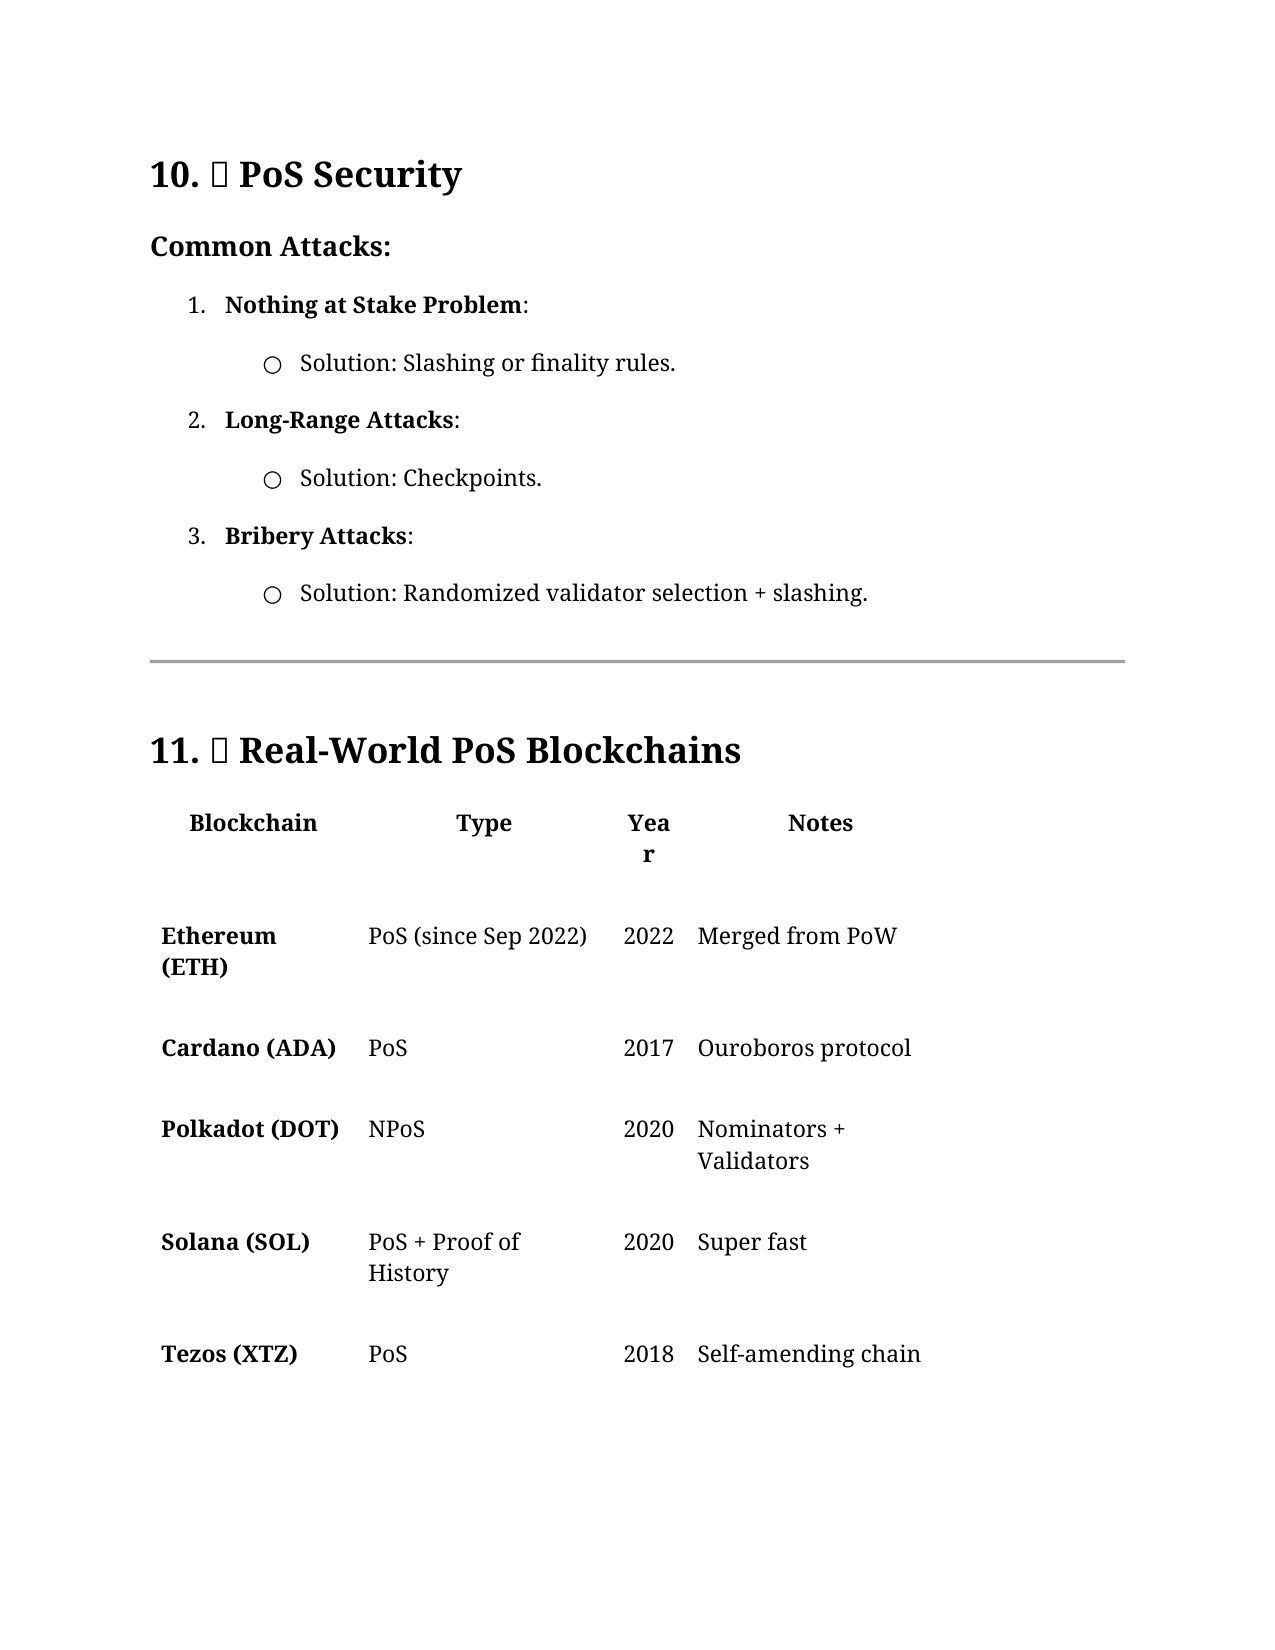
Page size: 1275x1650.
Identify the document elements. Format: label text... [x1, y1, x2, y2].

table_cell Polkadot (DOT) [150, 1089, 357, 1201]
table_cell 2017 [612, 1007, 686, 1088]
list Nothing at Stake Problem: [187, 289, 1125, 347]
table_cell Nominators + Validators [686, 1089, 955, 1201]
list Solution: Checkpoints. [262, 462, 1125, 520]
table_header Year [612, 782, 686, 895]
table_cell PoS [357, 1007, 612, 1088]
table_header Type [357, 782, 612, 895]
table_cell 2020 [612, 1201, 686, 1313]
table_cell 2022 [612, 895, 686, 1007]
table_cell Cardano (ADA) [150, 1007, 357, 1088]
table_cell Ethereum (ETH) [150, 895, 357, 1007]
table_cell NPoS [357, 1089, 612, 1201]
table_cell PoS [357, 1314, 612, 1395]
table_header Blockchain [150, 782, 357, 895]
table_cell Merged from PoW [686, 895, 955, 1007]
table_cell Solana (SOL) [150, 1201, 357, 1313]
table_cell 2020 [612, 1089, 686, 1201]
table_cell 2018 [612, 1314, 686, 1395]
table_cell PoS (since Sep 2022) [357, 895, 612, 1007]
list Solution: Randomized validator selection + slashing. [262, 577, 1125, 635]
subtitle Common Attacks: [150, 227, 1125, 264]
list Bribery Attacks: [187, 520, 1125, 577]
table_cell Tezos (XTZ) [150, 1314, 357, 1395]
subtitle 10. 🔐 PoS Security [150, 150, 1125, 198]
list Solution: Slashing or finality rules. [262, 347, 1125, 404]
table_cell Self-amending chain [686, 1314, 955, 1395]
table_header Notes [686, 782, 955, 895]
table_cell Super fast [686, 1201, 955, 1313]
list Long-Range Attacks: [187, 404, 1125, 462]
table_cell PoS + Proof of History [357, 1201, 612, 1313]
table_cell Ouroboros protocol [686, 1007, 955, 1088]
subtitle 11. 🌐 Real-World PoS Blockchains [150, 726, 1125, 774]
